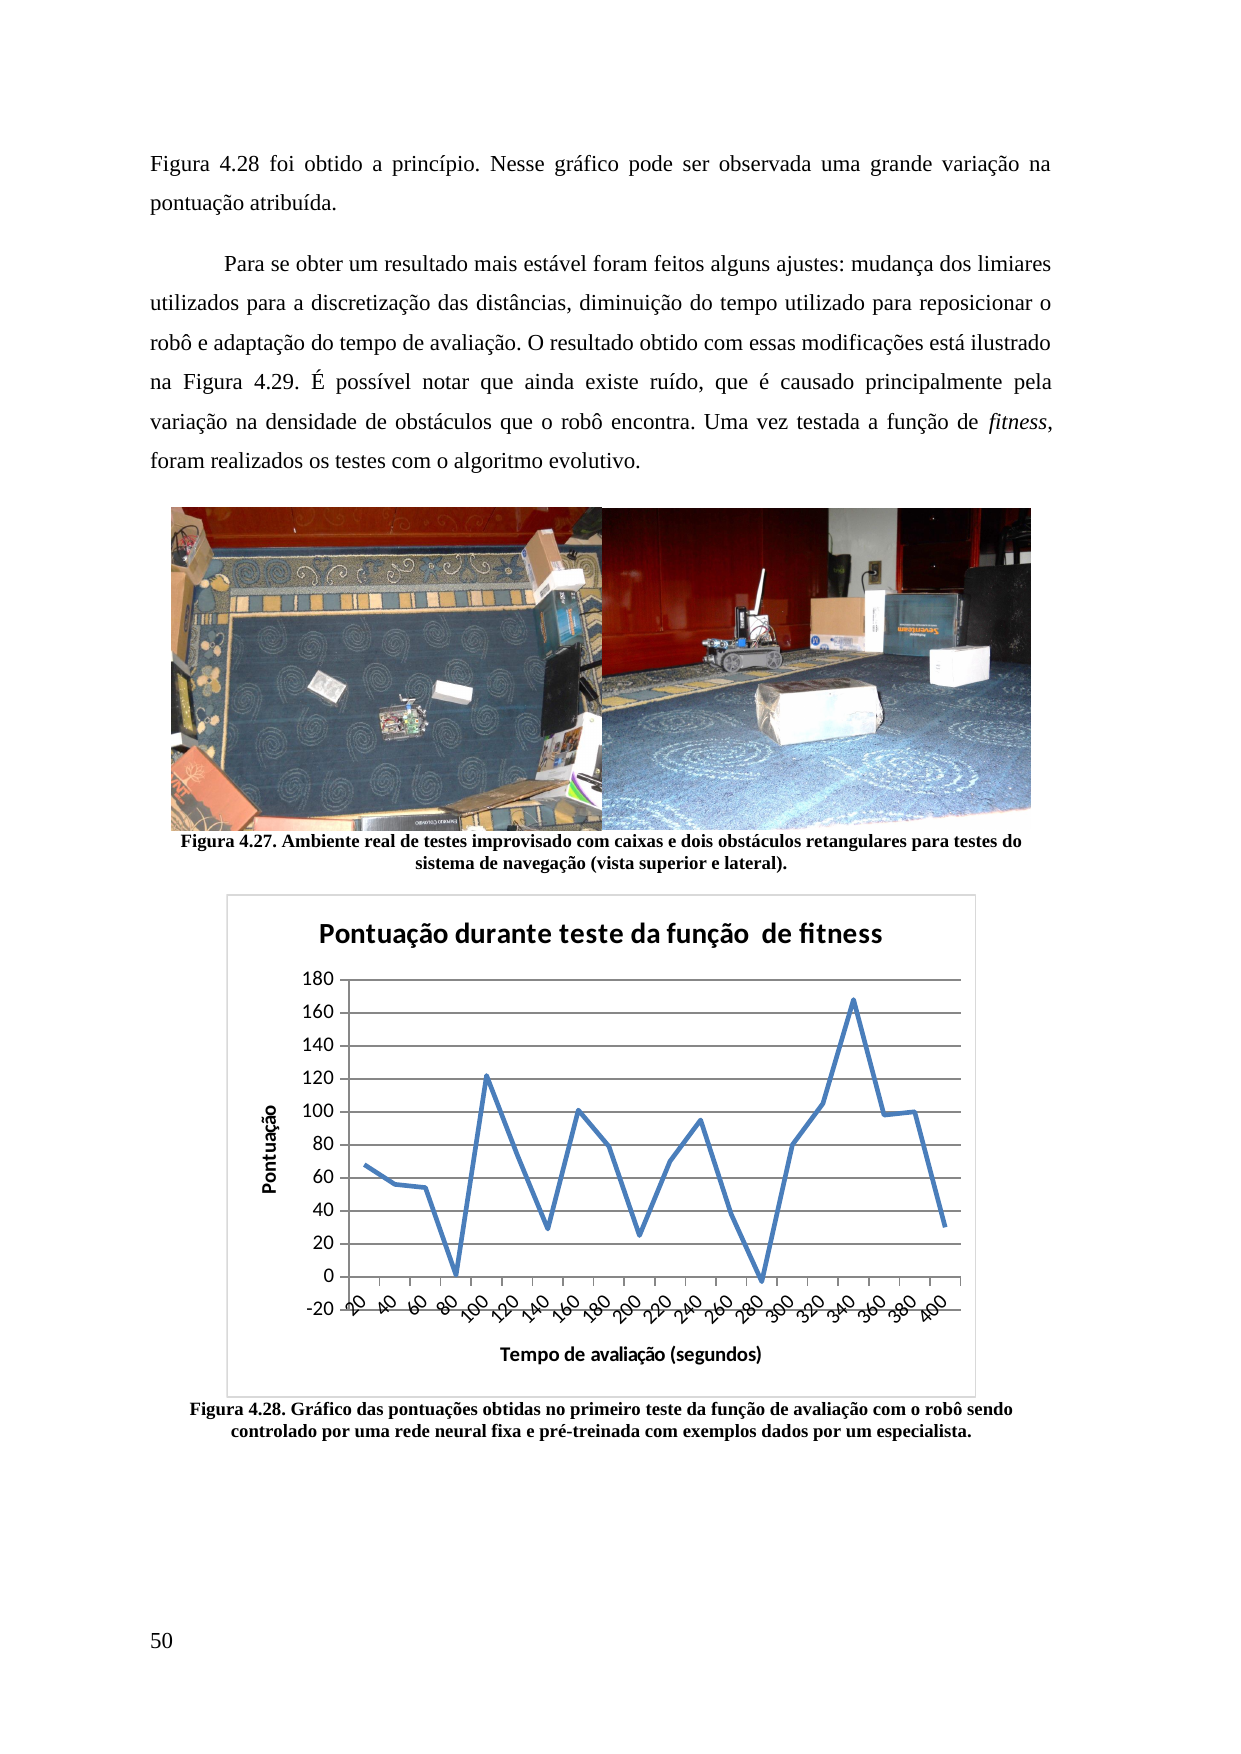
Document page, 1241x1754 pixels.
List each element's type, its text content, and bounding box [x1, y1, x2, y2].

picture [171, 507, 1031, 831]
